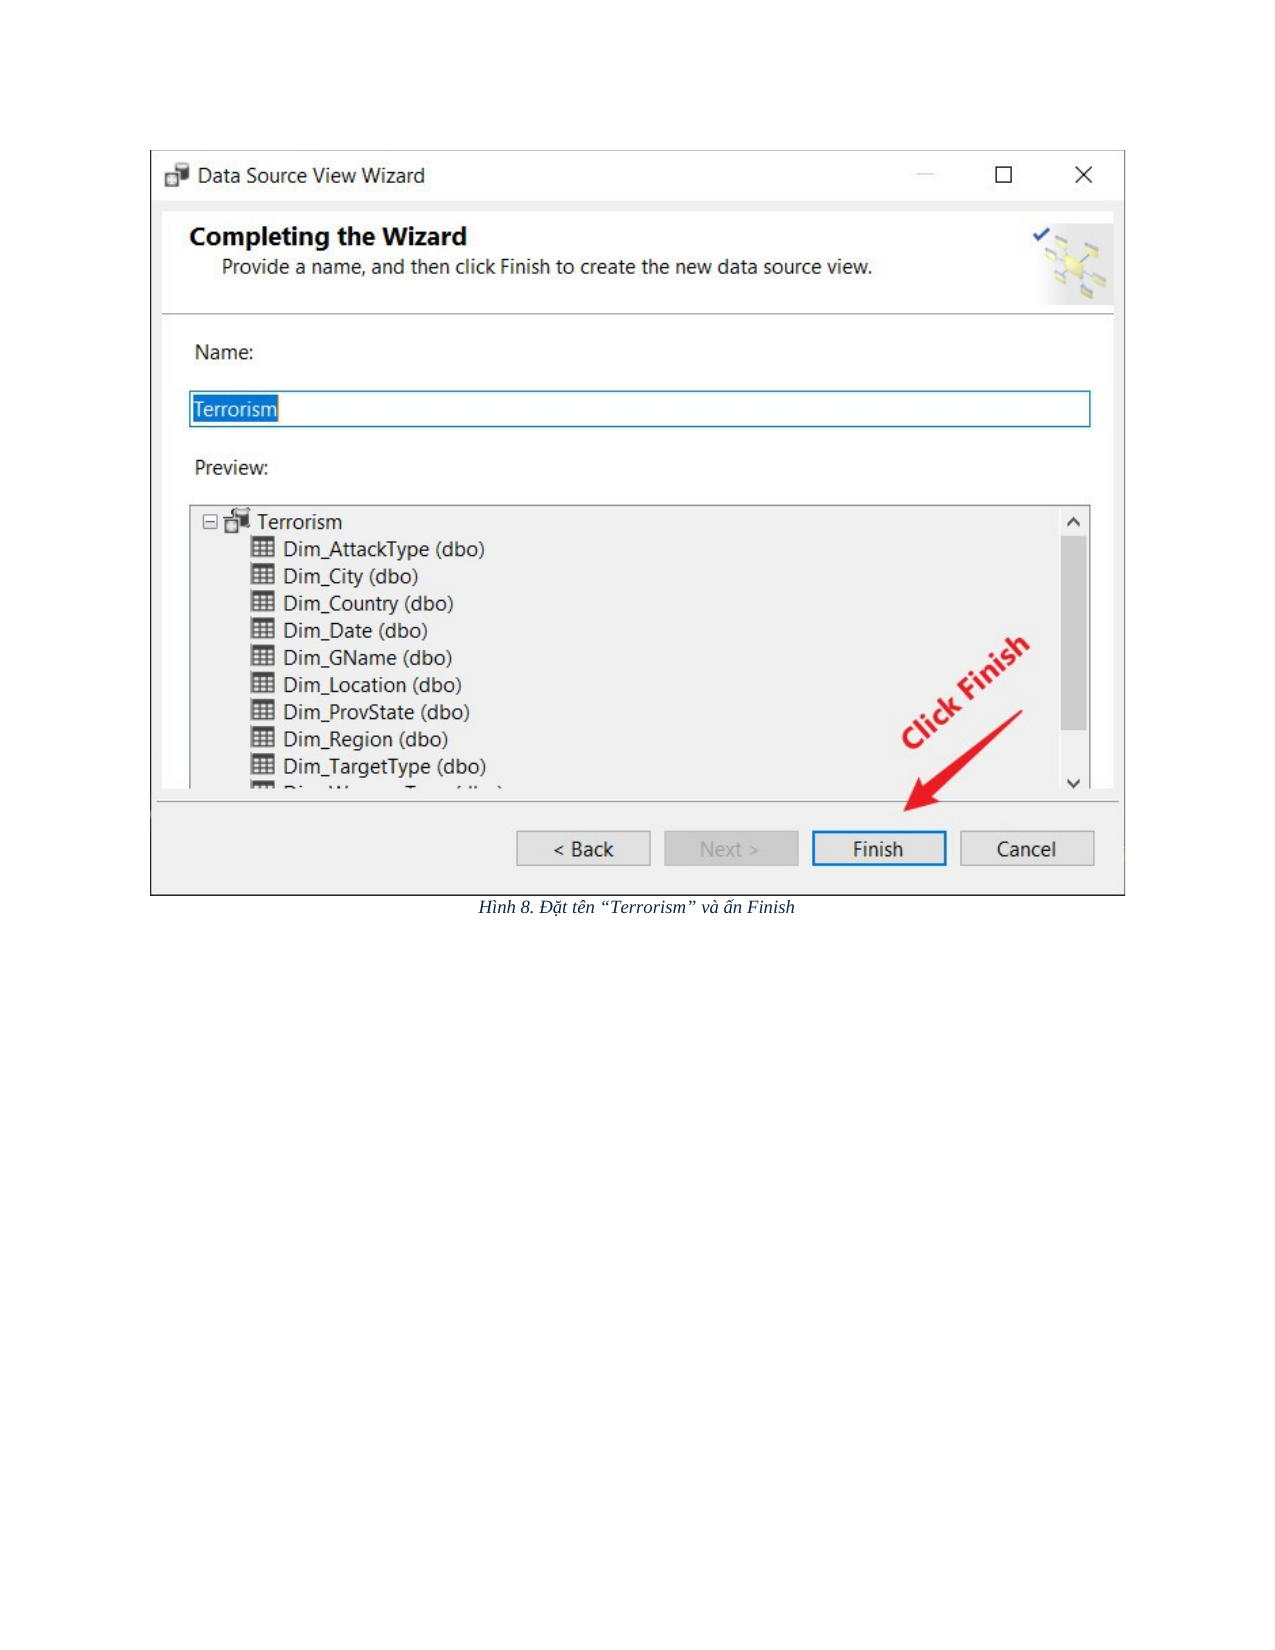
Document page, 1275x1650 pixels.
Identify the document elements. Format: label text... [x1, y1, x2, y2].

text Hình 8. Đặt tên “Terrorism” và ấn Finish [150, 896, 1125, 917]
picture [150, 150, 1125, 896]
